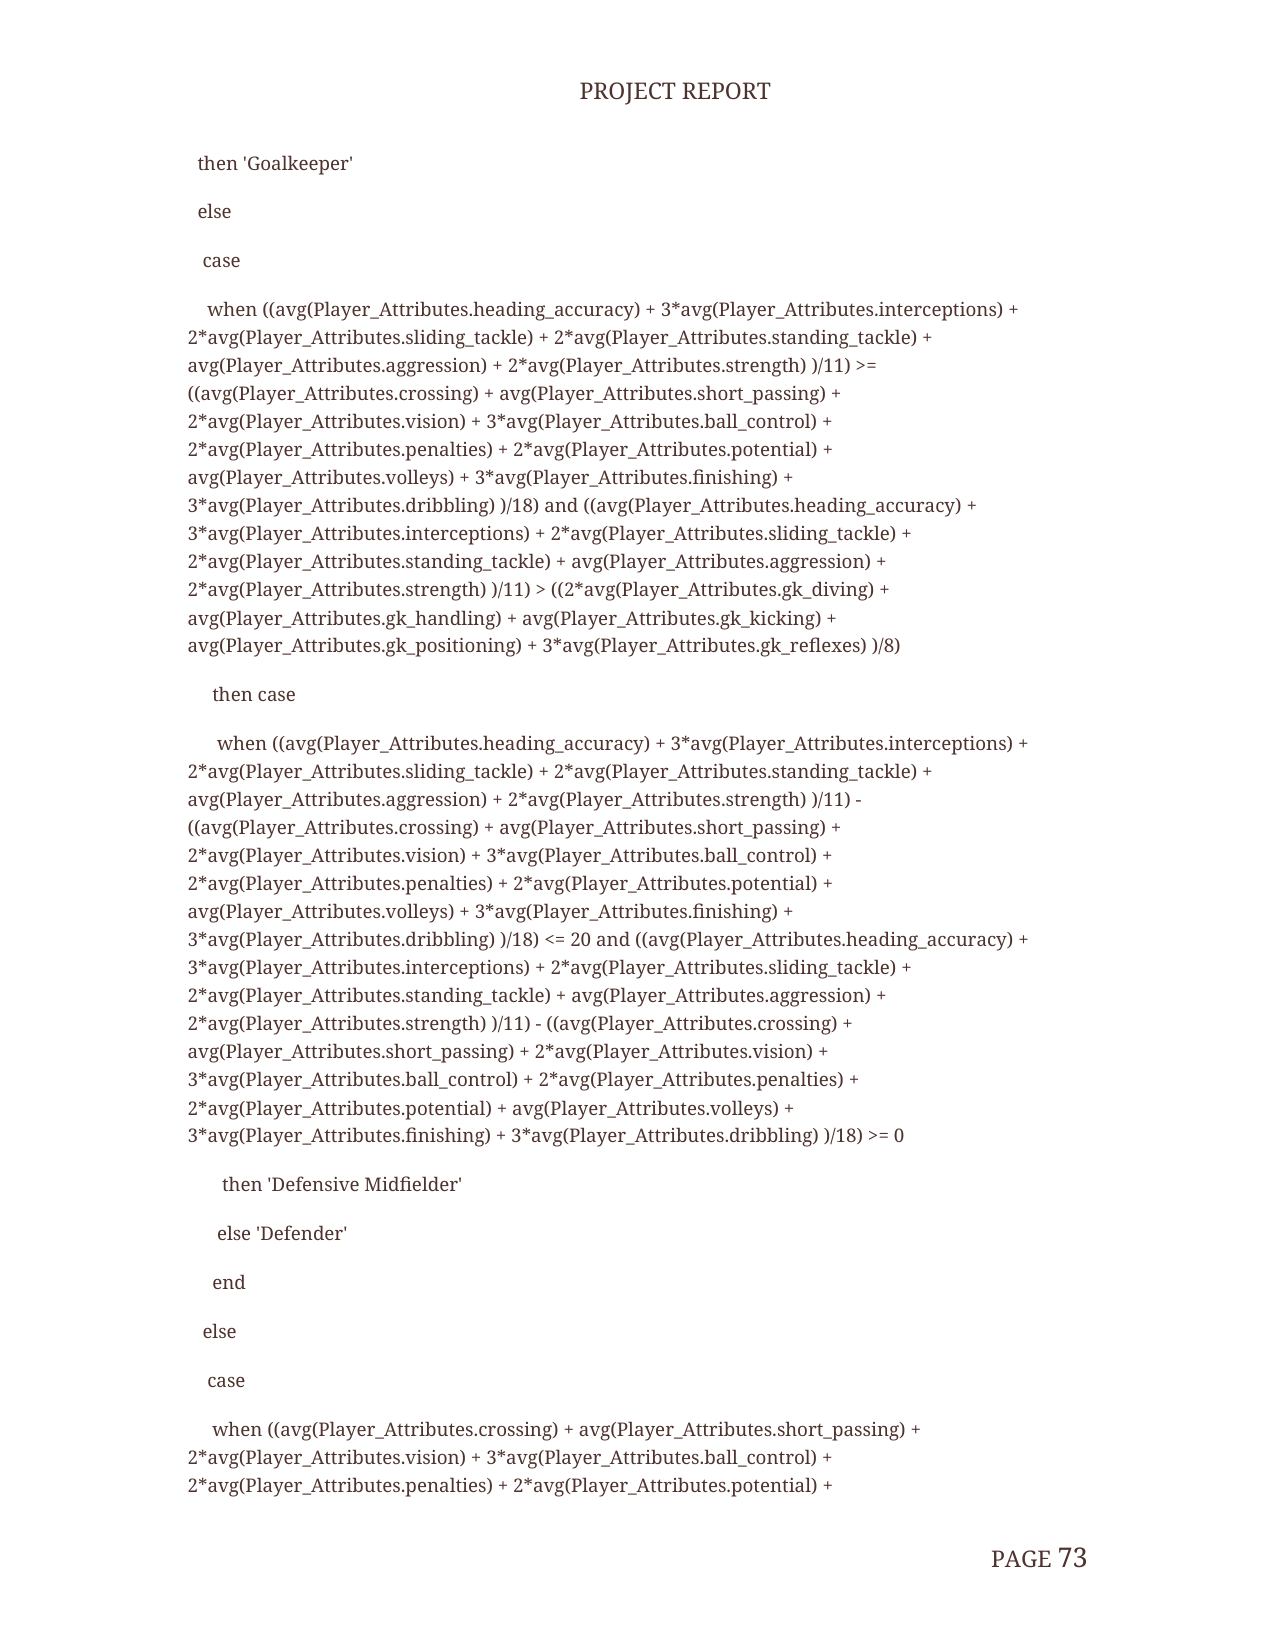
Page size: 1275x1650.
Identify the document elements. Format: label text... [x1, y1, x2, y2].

text case [187, 1367, 1087, 1393]
text then 'Defensive Midfielder' [187, 1172, 1087, 1197]
text then case [187, 682, 1087, 707]
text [187, 1416, 1087, 1497]
text when ((avg(Player_Attributes.heading_accuracy) + 3*avg(Player_Attributes.interceptions) + 2*avg(Player_Attributes.sliding_tackle) + 2*avg(Player_Attributes.standing_tackle) + avg(Player_Attributes.aggression) + 2*avg(Player_Attributes.strength) )/11) >= ((avg(Player_Attributes.crossing) + avg(Player_Attributes.short_passing) + 2*avg(Player_Attributes.vision) + 3*avg(Player_Attributes.ball_control) + 2*avg(Player_Attributes.penalties) + 2*avg(Player_Attributes.potential) + avg(Player_Attributes.volleys) + 3*avg(Player_Attributes.finishing) + 3*avg(Player_Attributes.dribbling) )/18) and ((avg(Player_Attributes.heading_accuracy) + 3*avg(Player_Attributes.interceptions) + 2*avg(Player_Attributes.sliding_tackle) + 2*avg(Player_Attributes.standing_tackle) + avg(Player_Attributes.aggression) + 2*avg(Player_Attributes.strength) )/11) > ((2*avg(Player_Attributes.gk_diving) + avg(Player_Attributes.gk_handling) + avg(Player_Attributes.gk_kicking) + avg(Player_Attributes.gk_positioning) + 3*avg(Player_Attributes.gk_reflexes) )/8) [187, 297, 1087, 658]
text end [187, 1269, 1087, 1295]
text when ((avg(Player_Attributes.heading_accuracy) + 3*avg(Player_Attributes.interceptions) + 2*avg(Player_Attributes.sliding_tackle) + 2*avg(Player_Attributes.standing_tackle) + avg(Player_Attributes.aggression) + 2*avg(Player_Attributes.strength) )/11) - ((avg(Player_Attributes.crossing) + avg(Player_Attributes.short_passing) + 2*avg(Player_Attributes.vision) + 3*avg(Player_Attributes.ball_control) + 2*avg(Player_Attributes.penalties) + 2*avg(Player_Attributes.potential) + avg(Player_Attributes.volleys) + 3*avg(Player_Attributes.finishing) + 3*avg(Player_Attributes.dribbling) )/18) <= 20 and ((avg(Player_Attributes.heading_accuracy) + 3*avg(Player_Attributes.interceptions) + 2*avg(Player_Attributes.sliding_tackle) + 2*avg(Player_Attributes.standing_tackle) + avg(Player_Attributes.aggression) + 2*avg(Player_Attributes.strength) )/11) - ((avg(Player_Attributes.crossing) + avg(Player_Attributes.short_passing) + 2*avg(Player_Attributes.vision) + 3*avg(Player_Attributes.ball_control) + 2*avg(Player_Attributes.penalties) + 2*avg(Player_Attributes.potential) + avg(Player_Attributes.volleys) + 3*avg(Player_Attributes.finishing) + 3*avg(Player_Attributes.dribbling) )/18) >= 0 [187, 731, 1087, 1148]
text else 'Defender' [187, 1221, 1087, 1246]
text then 'Goalkeeper' [187, 150, 1087, 176]
text else [187, 1318, 1087, 1344]
text case [187, 248, 1087, 273]
text else [187, 199, 1087, 224]
